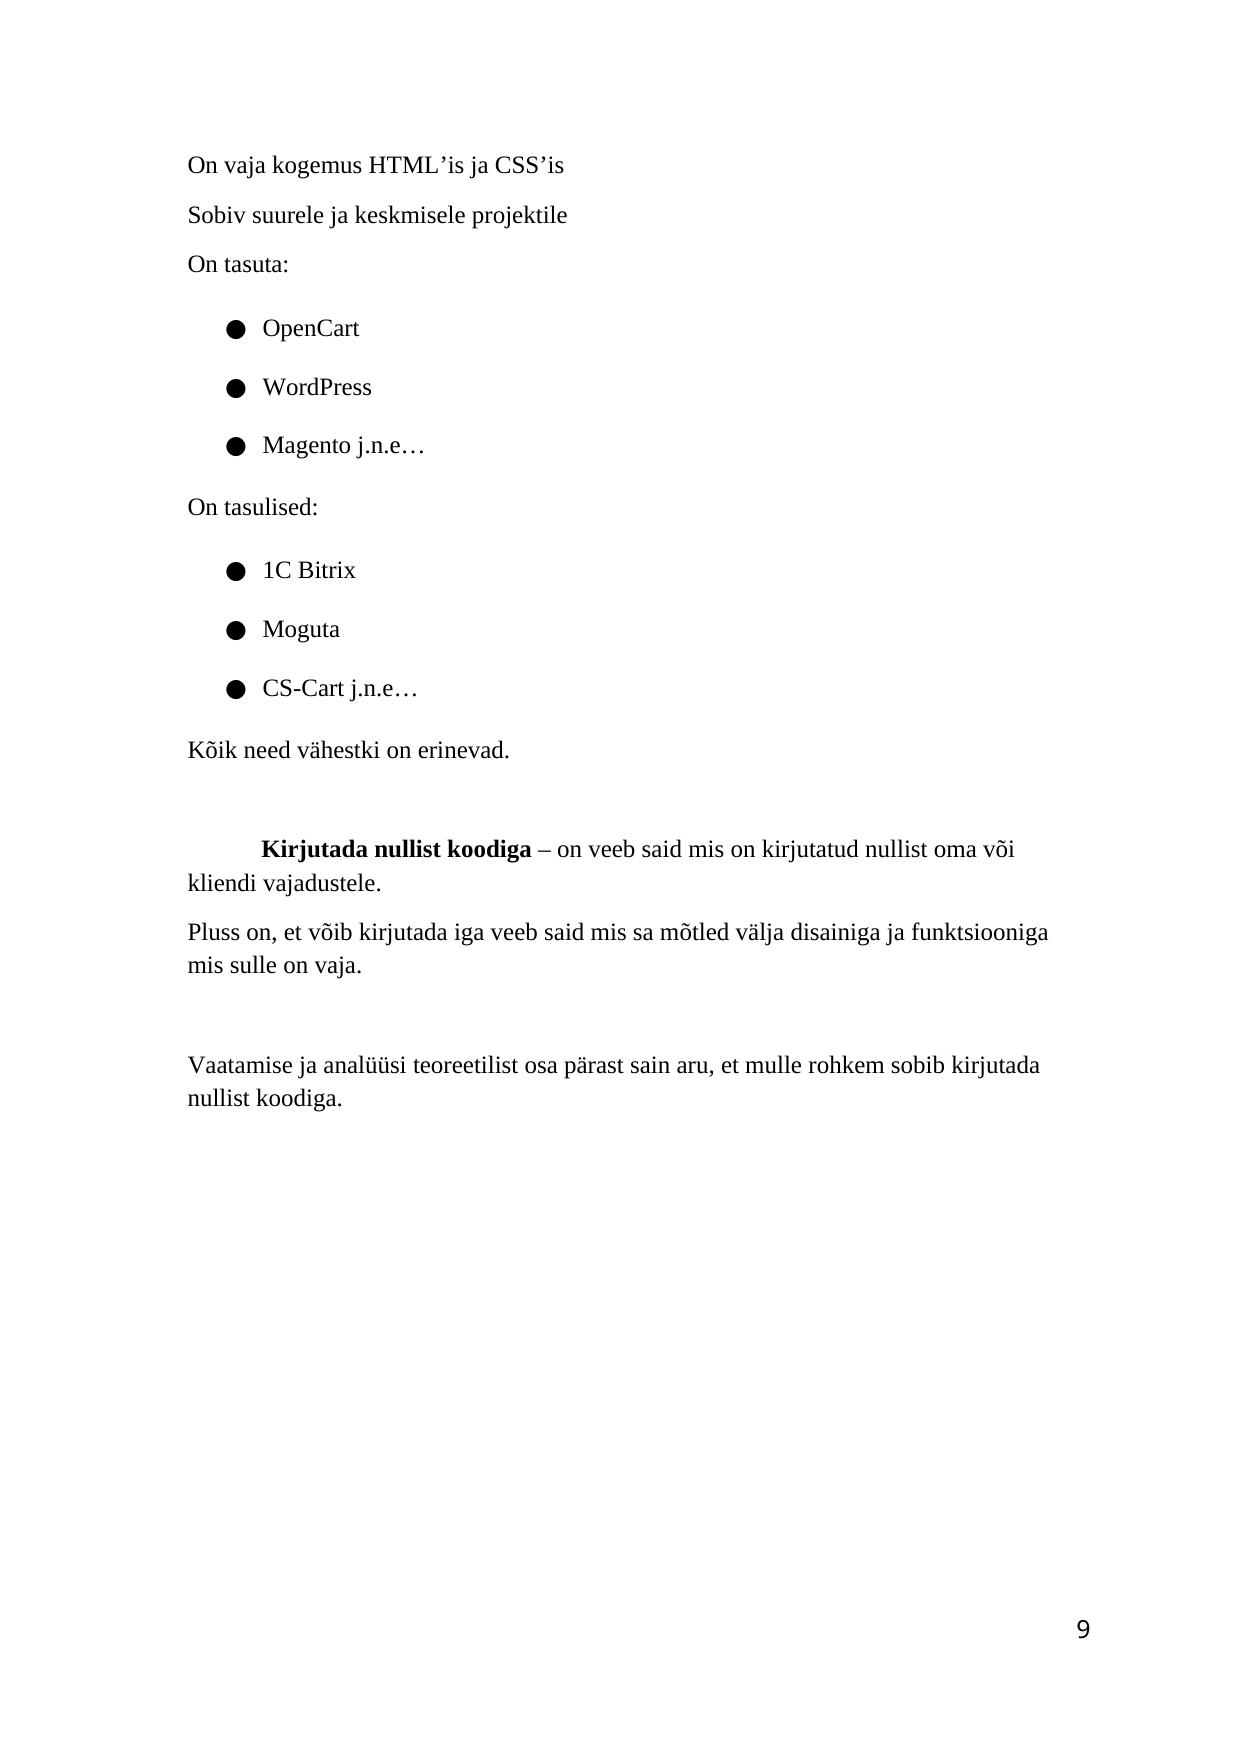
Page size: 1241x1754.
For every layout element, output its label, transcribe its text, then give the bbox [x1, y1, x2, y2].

text Kõik need vähestki on erinevad. [187, 735, 1090, 764]
list WordPress [225, 358, 1090, 409]
list Moguta [225, 601, 1090, 652]
text Vaatamise ja analüüsi teoreetilist osa pärast sain aru, et mulle rohkem sobib kirjutada nullist koodiga. [187, 1050, 1090, 1111]
list OpenCart [225, 299, 1090, 350]
list 1C Bitrix [225, 542, 1090, 593]
text On vaja kogemus HTML’is ja CSS’is [187, 150, 1090, 179]
list Magento j.n.e… [225, 417, 1090, 468]
text Kirjutada nullist koodiga – on veeb said mis on kirjutatud nullist oma või kliendi vajadustele. [187, 834, 1090, 896]
text Sobiv suurele ja keskmisele projektile [187, 200, 1090, 228]
text On tasulised: [187, 492, 1090, 521]
text On tasuta: [187, 249, 1090, 278]
text Pluss on, et võib kirjutada iga veeb said mis sa mõtled välja disainiga ja funktsiooniga mis sulle on vaja. [187, 917, 1090, 979]
list CS-Cart j.n.e… [225, 660, 1090, 711]
